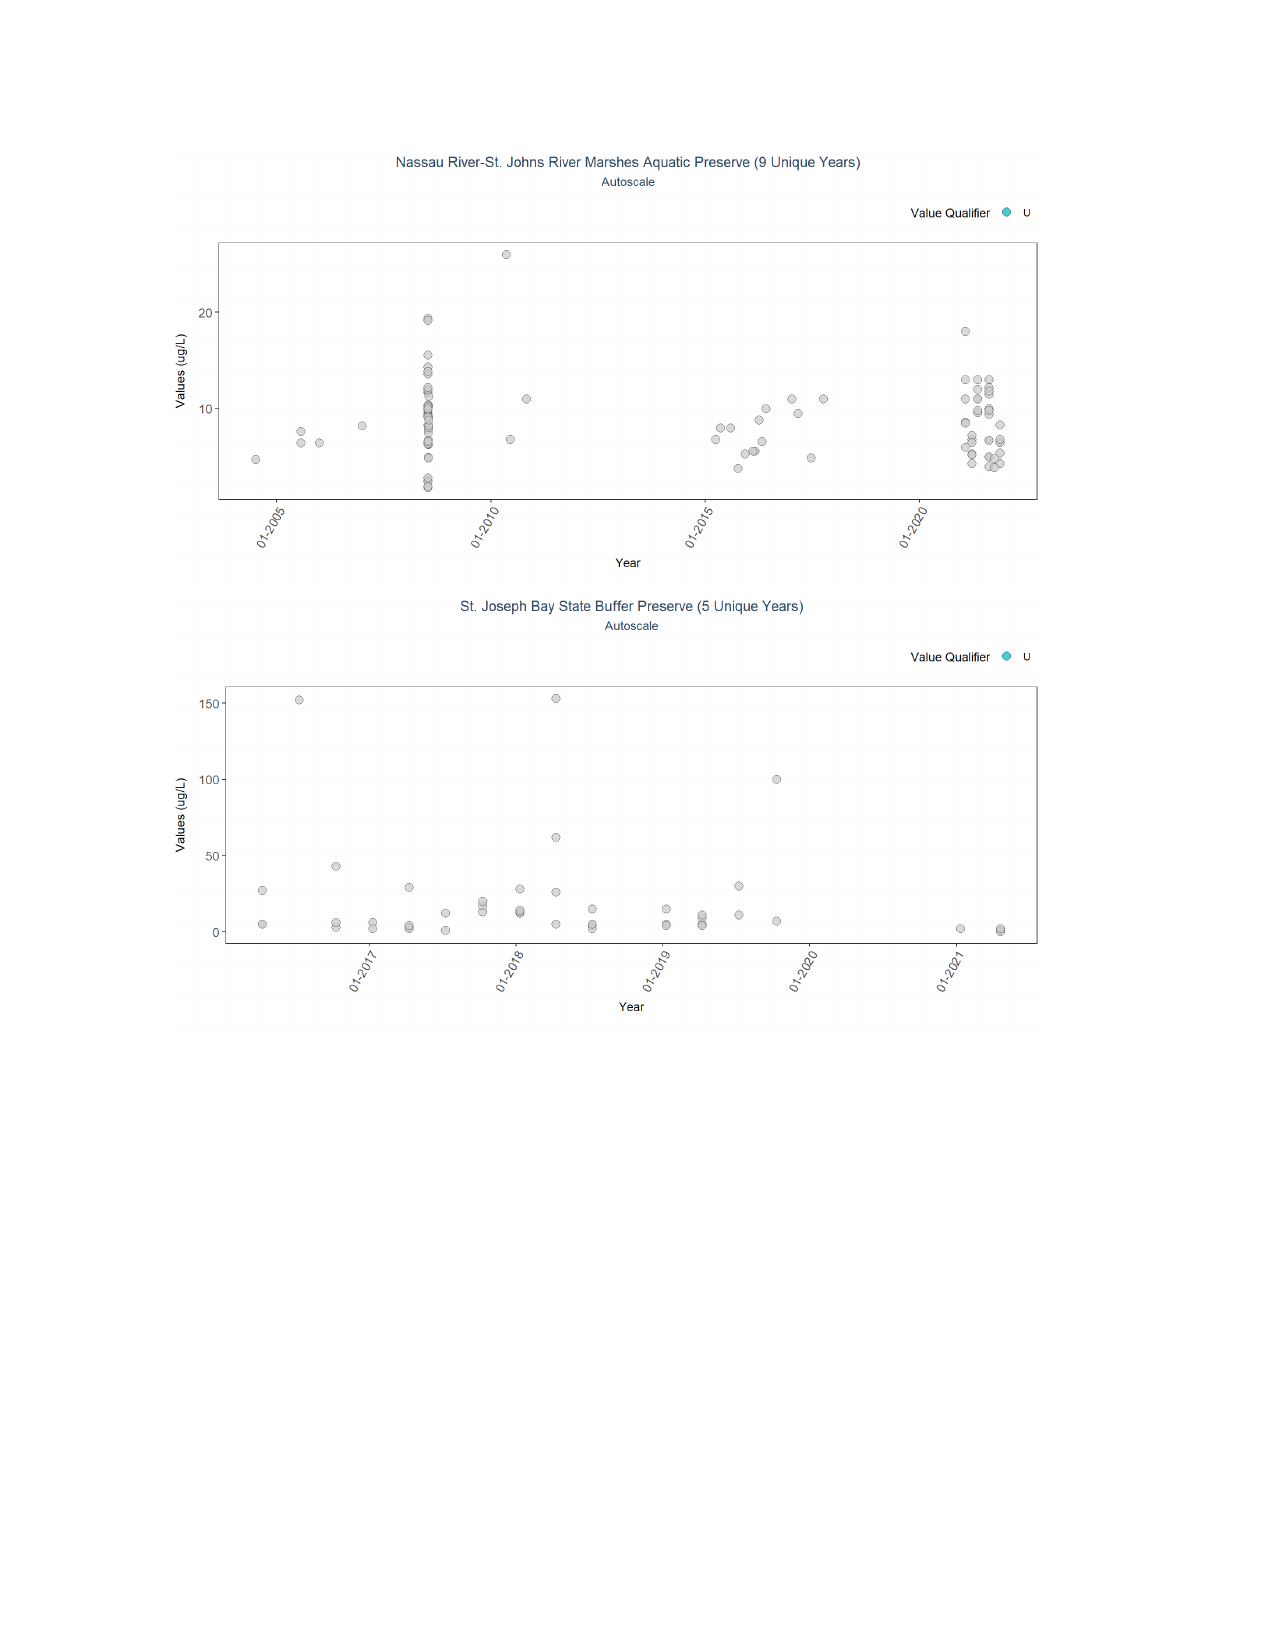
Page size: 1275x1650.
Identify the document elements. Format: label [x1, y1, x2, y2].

picture [168, 150, 1044, 588]
picture [168, 593, 1044, 1032]
